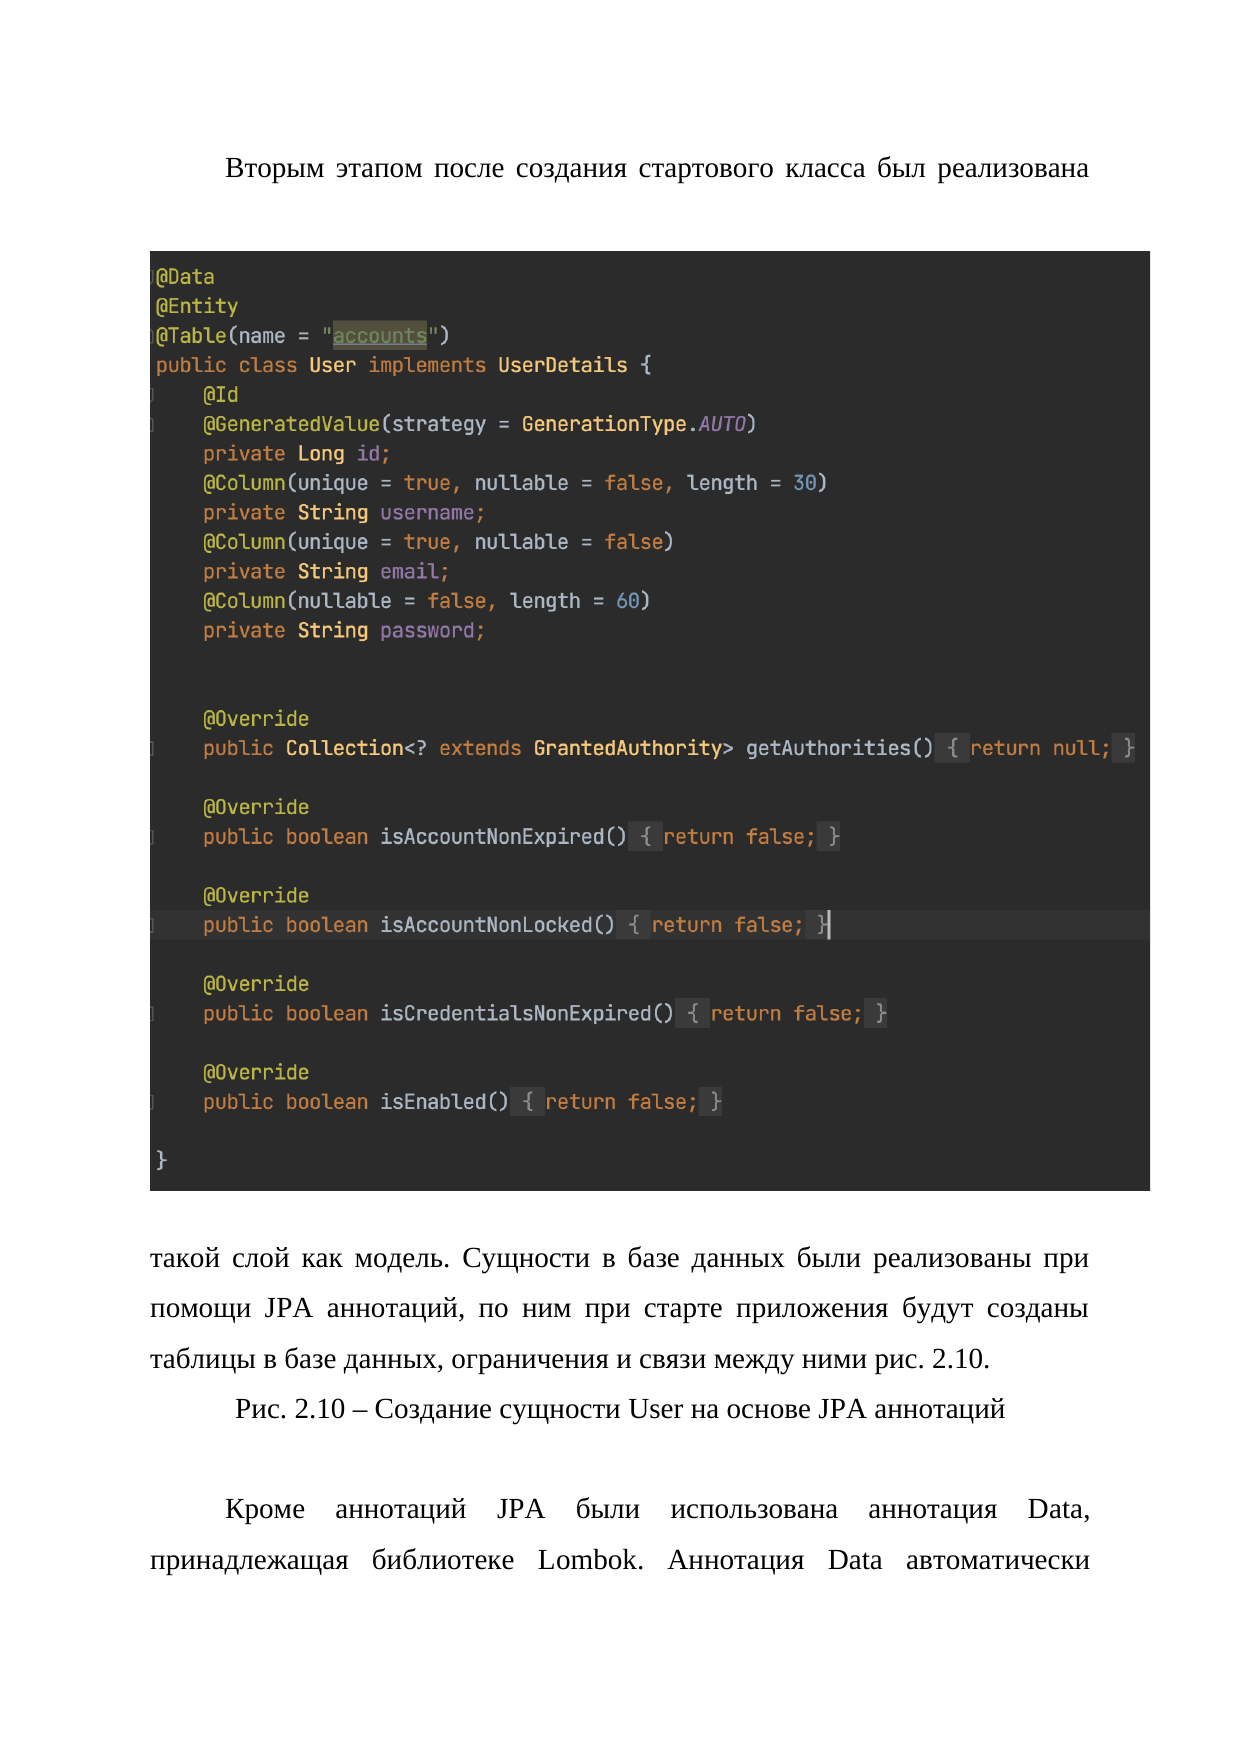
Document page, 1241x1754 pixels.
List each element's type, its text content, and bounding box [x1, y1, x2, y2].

picture [148, 251, 1150, 1191]
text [150, 1492, 1090, 1576]
text Рис. 2.10 – Создание сущности User на основе JPA аннотаций [150, 1391, 1090, 1424]
text Вторым этапом после создания стартового класса был реализована такой слой как модель. Сущности в базе данных были реализованы при помощи JPA аннотаций, по ним при старте приложения будут созданы таблицы в базе данных, ограничения и связи между ними рис. 2.10. [150, 150, 1090, 251]
text Вторым этапом после создания стартового класса был реализована такой слой как модель. Сущности в базе данных были реализованы при помощи JPA аннотаций, по ним при старте приложения будут созданы таблицы в базе данных, ограничения и связи между ними рис. 2.10. [150, 1191, 1090, 1374]
